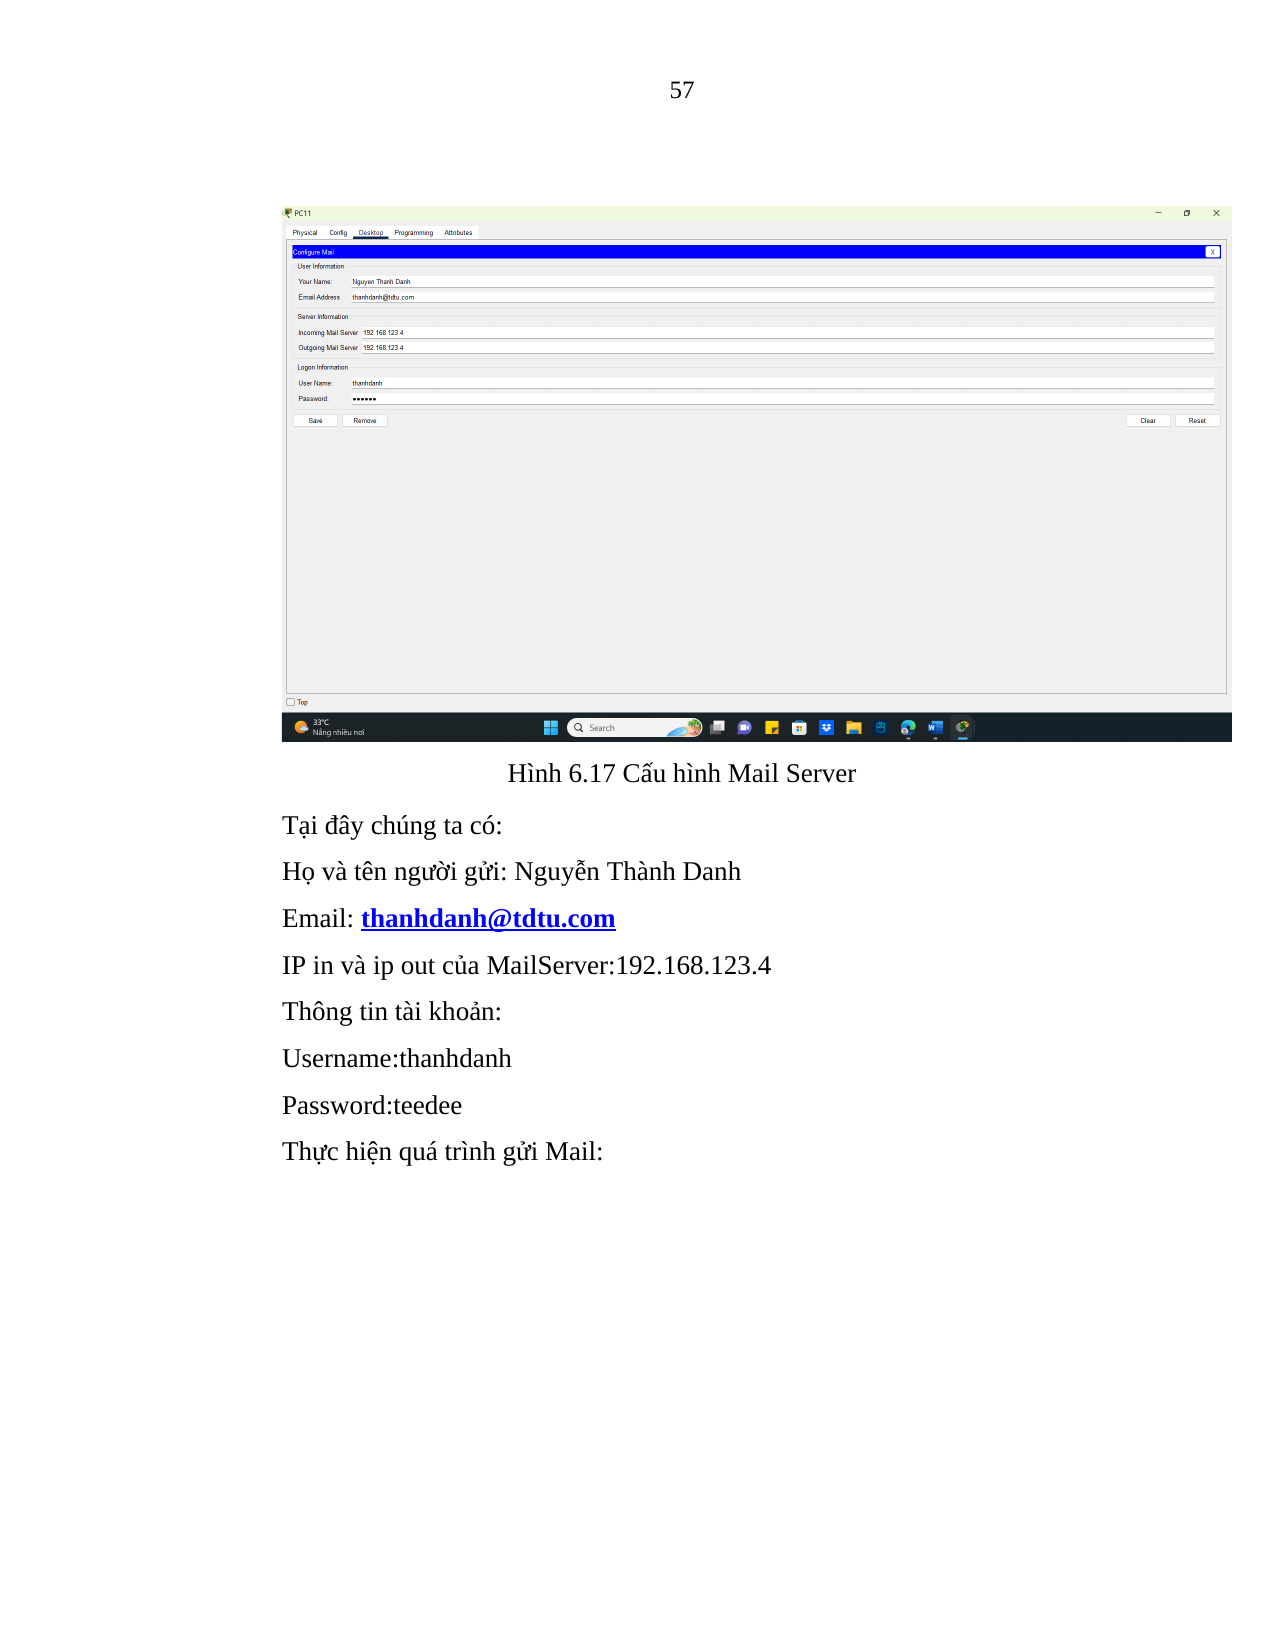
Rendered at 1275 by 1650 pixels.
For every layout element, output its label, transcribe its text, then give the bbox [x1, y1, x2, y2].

text Email: thanhdanh@tdtu.com [207, 902, 1157, 933]
text Username:thanhdanh [207, 1042, 1157, 1073]
text Thông tin tài khoản: [207, 995, 1157, 1027]
text Họ và tên người gửi: Nguyễn Thành Danh [207, 855, 1157, 887]
text Hình 6.17 Cấu hình Mail Server [207, 757, 1157, 788]
text IP in và ip out của MailServer:192.168.123.4 [207, 949, 1157, 980]
text Thực hiện quá trình gửi Mail: [207, 1135, 1157, 1167]
text Tại đây chúng ta có: [207, 809, 1157, 840]
picture [281, 206, 1232, 742]
text Password:teedee [207, 1089, 1157, 1120]
